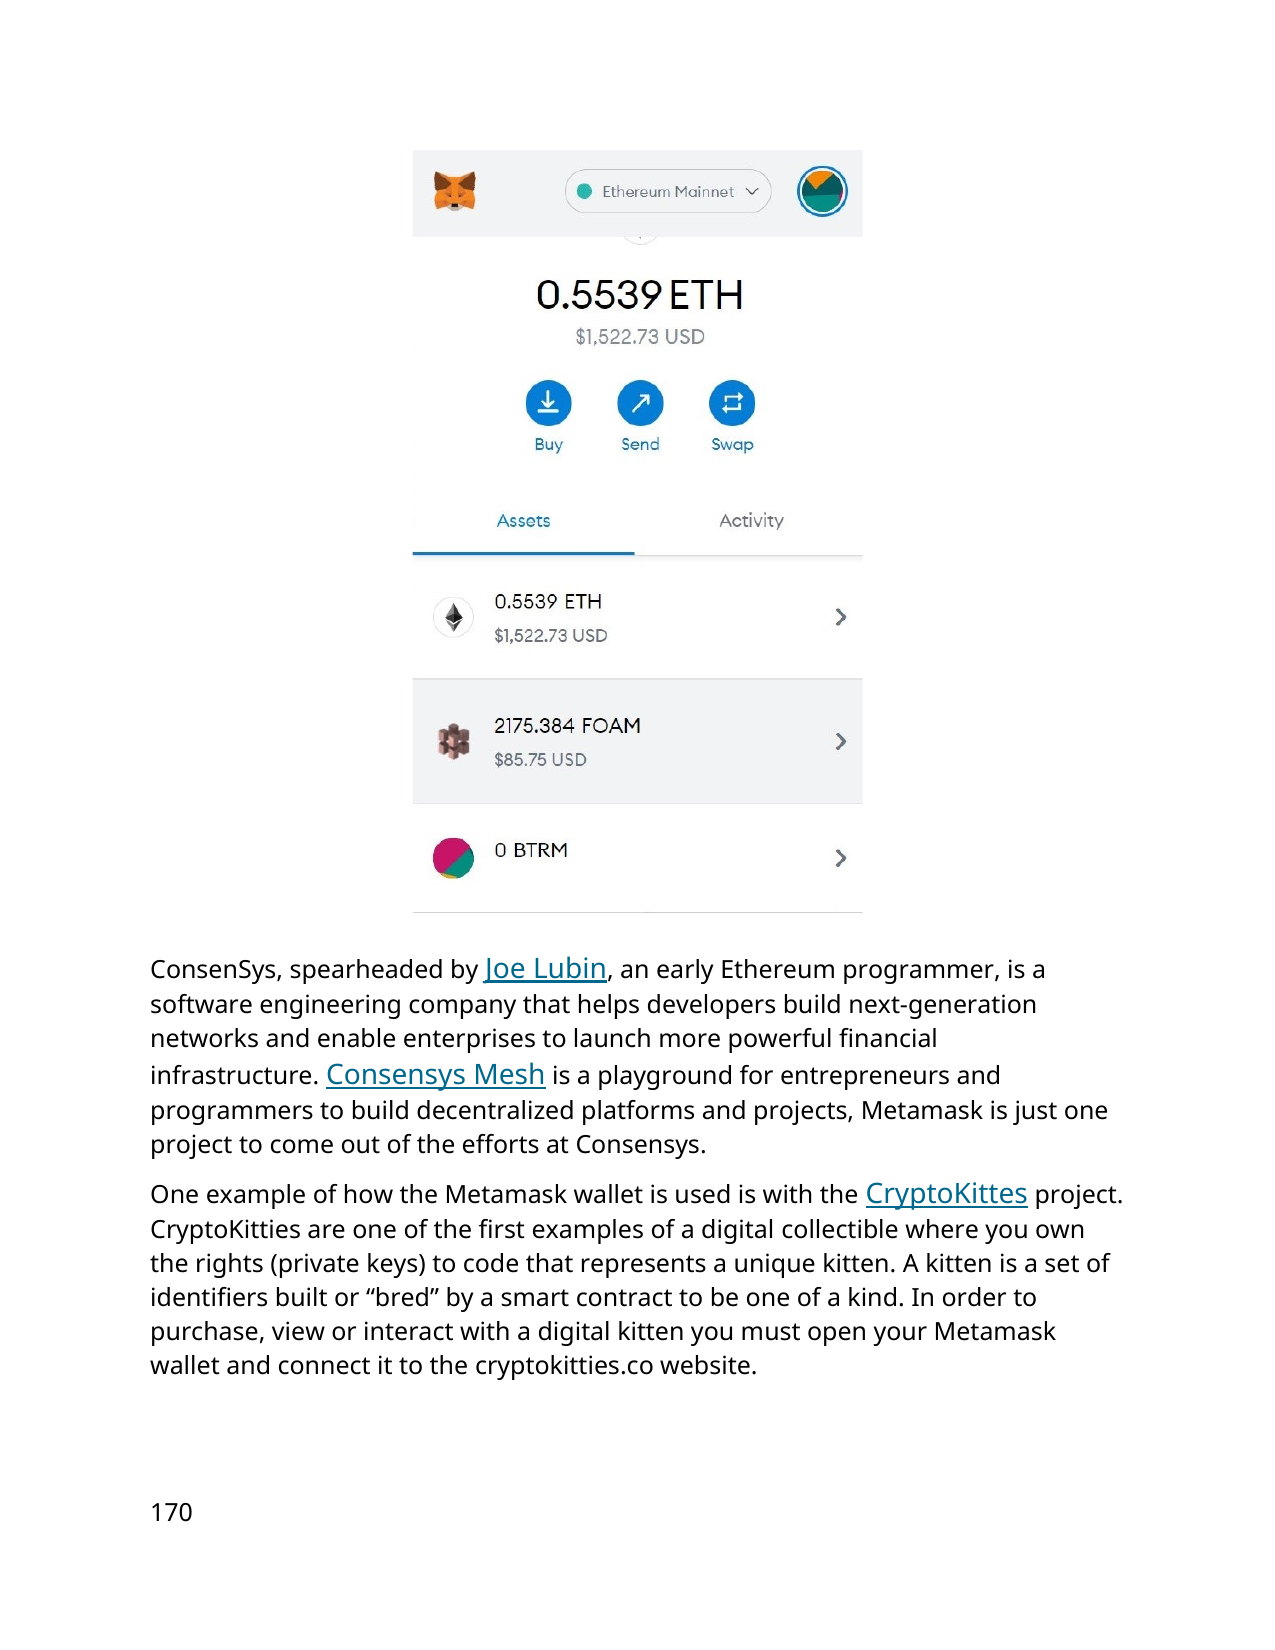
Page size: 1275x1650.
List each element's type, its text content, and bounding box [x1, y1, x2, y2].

text One example of how the Metamask wallet is used is with the CryptoKittes project. CryptoKitties are one of the first examples of a digital collectible where you own the rights (private keys) to code that represents a unique kitten. A kitten is a set of identifiers built or “bred” by a smart contract to be one of a kind. In order to purchase, view or interact with a digital kitten you must open your Metamask wallet and connect it to the cryptokitties.co website. [150, 1173, 1125, 1382]
text ConsenSys, spearheaded by Joe Lubin, an early Ethereum programmer, is a software engineering company that helps developers build next-generation networks and enable enterprises to launch more powerful financial infrastructure. Consensys Mesh is a playground for entrepreneurs and programmers to build decentralized platforms and projects, Metamask is just one project to come out of the efforts at Consensys. [150, 948, 1125, 1161]
picture [412, 150, 863, 913]
